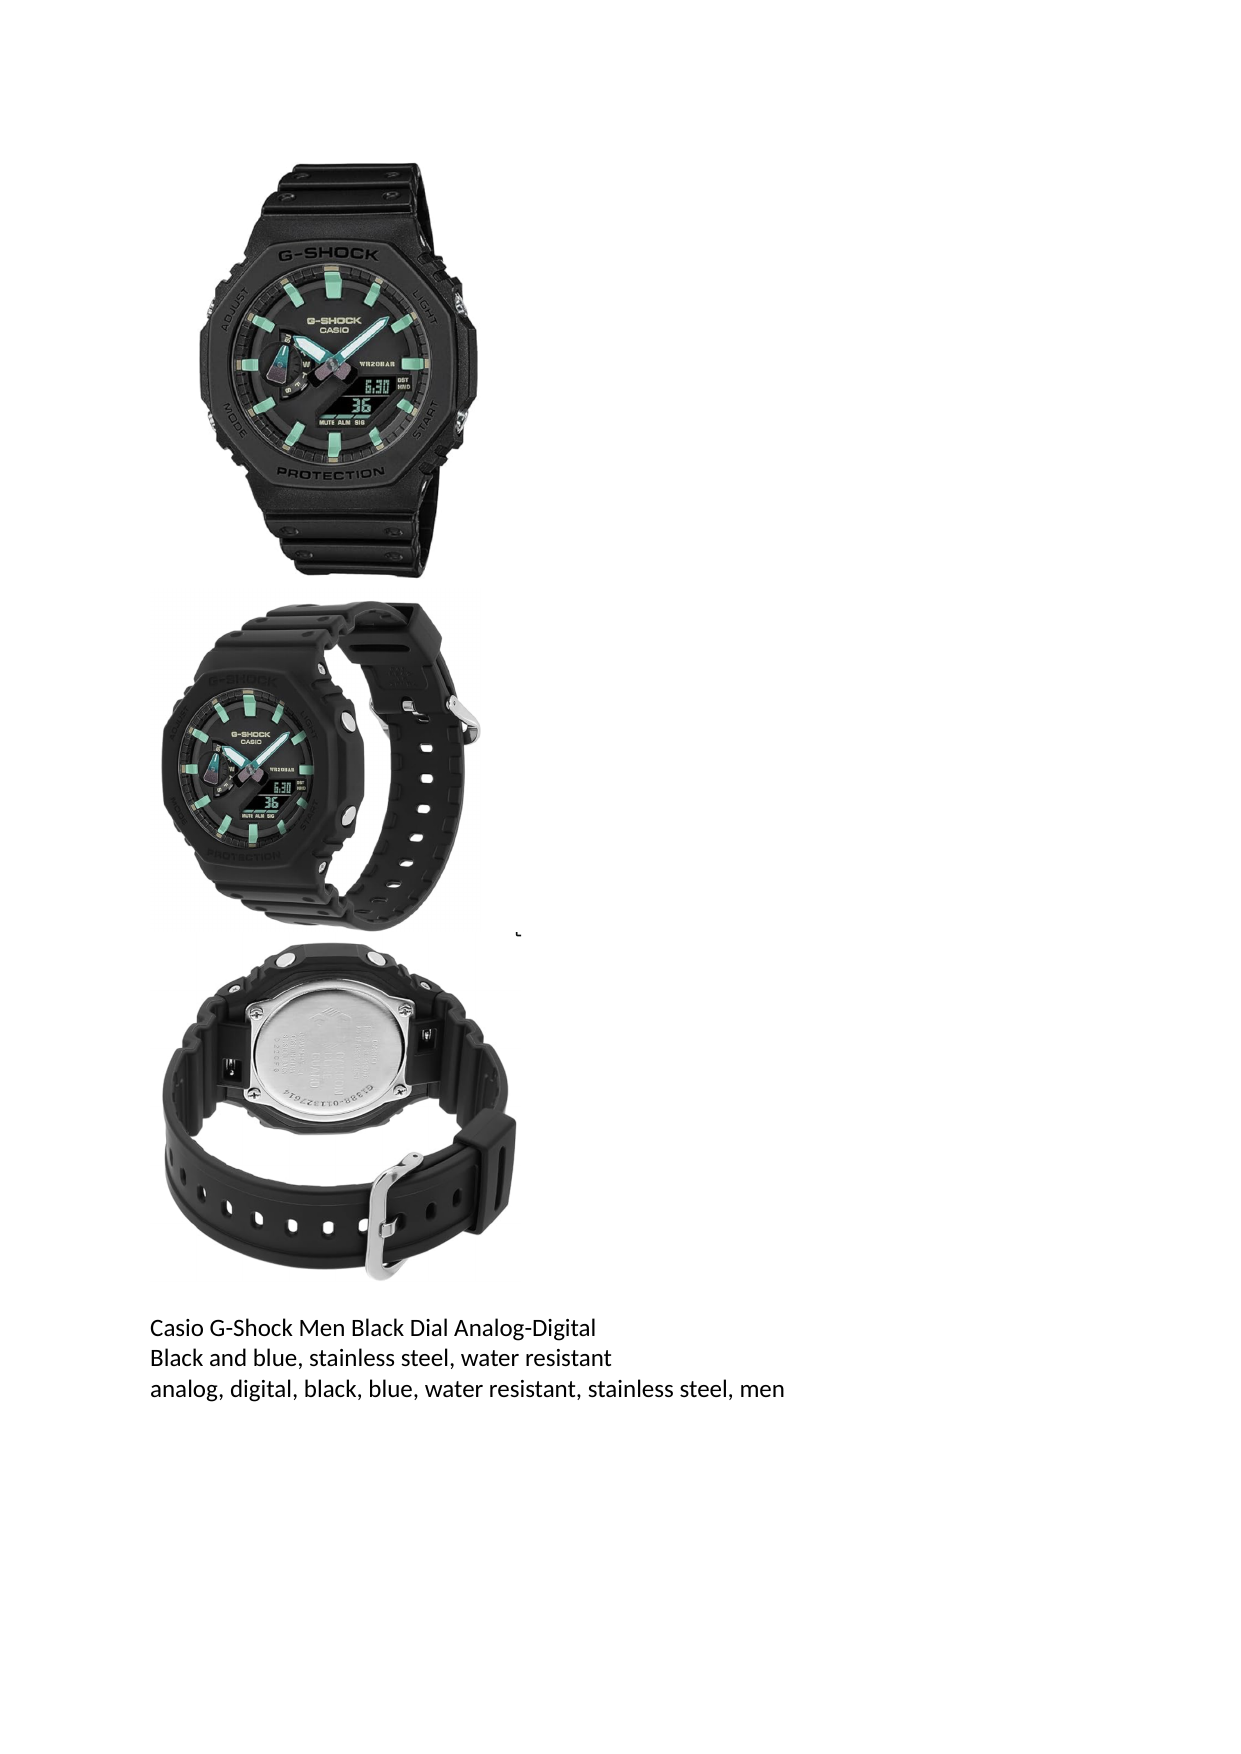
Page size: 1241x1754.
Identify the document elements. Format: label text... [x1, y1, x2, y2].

picture [150, 150, 522, 1282]
text analog, digital, black, blue, water resistant, stainless steel, men [150, 1373, 1090, 1403]
text Black and blue, stainless steel, water resistant [150, 1342, 1090, 1373]
text Casio G-Shock Men Black Dial Analog-Digital [150, 1312, 1090, 1342]
